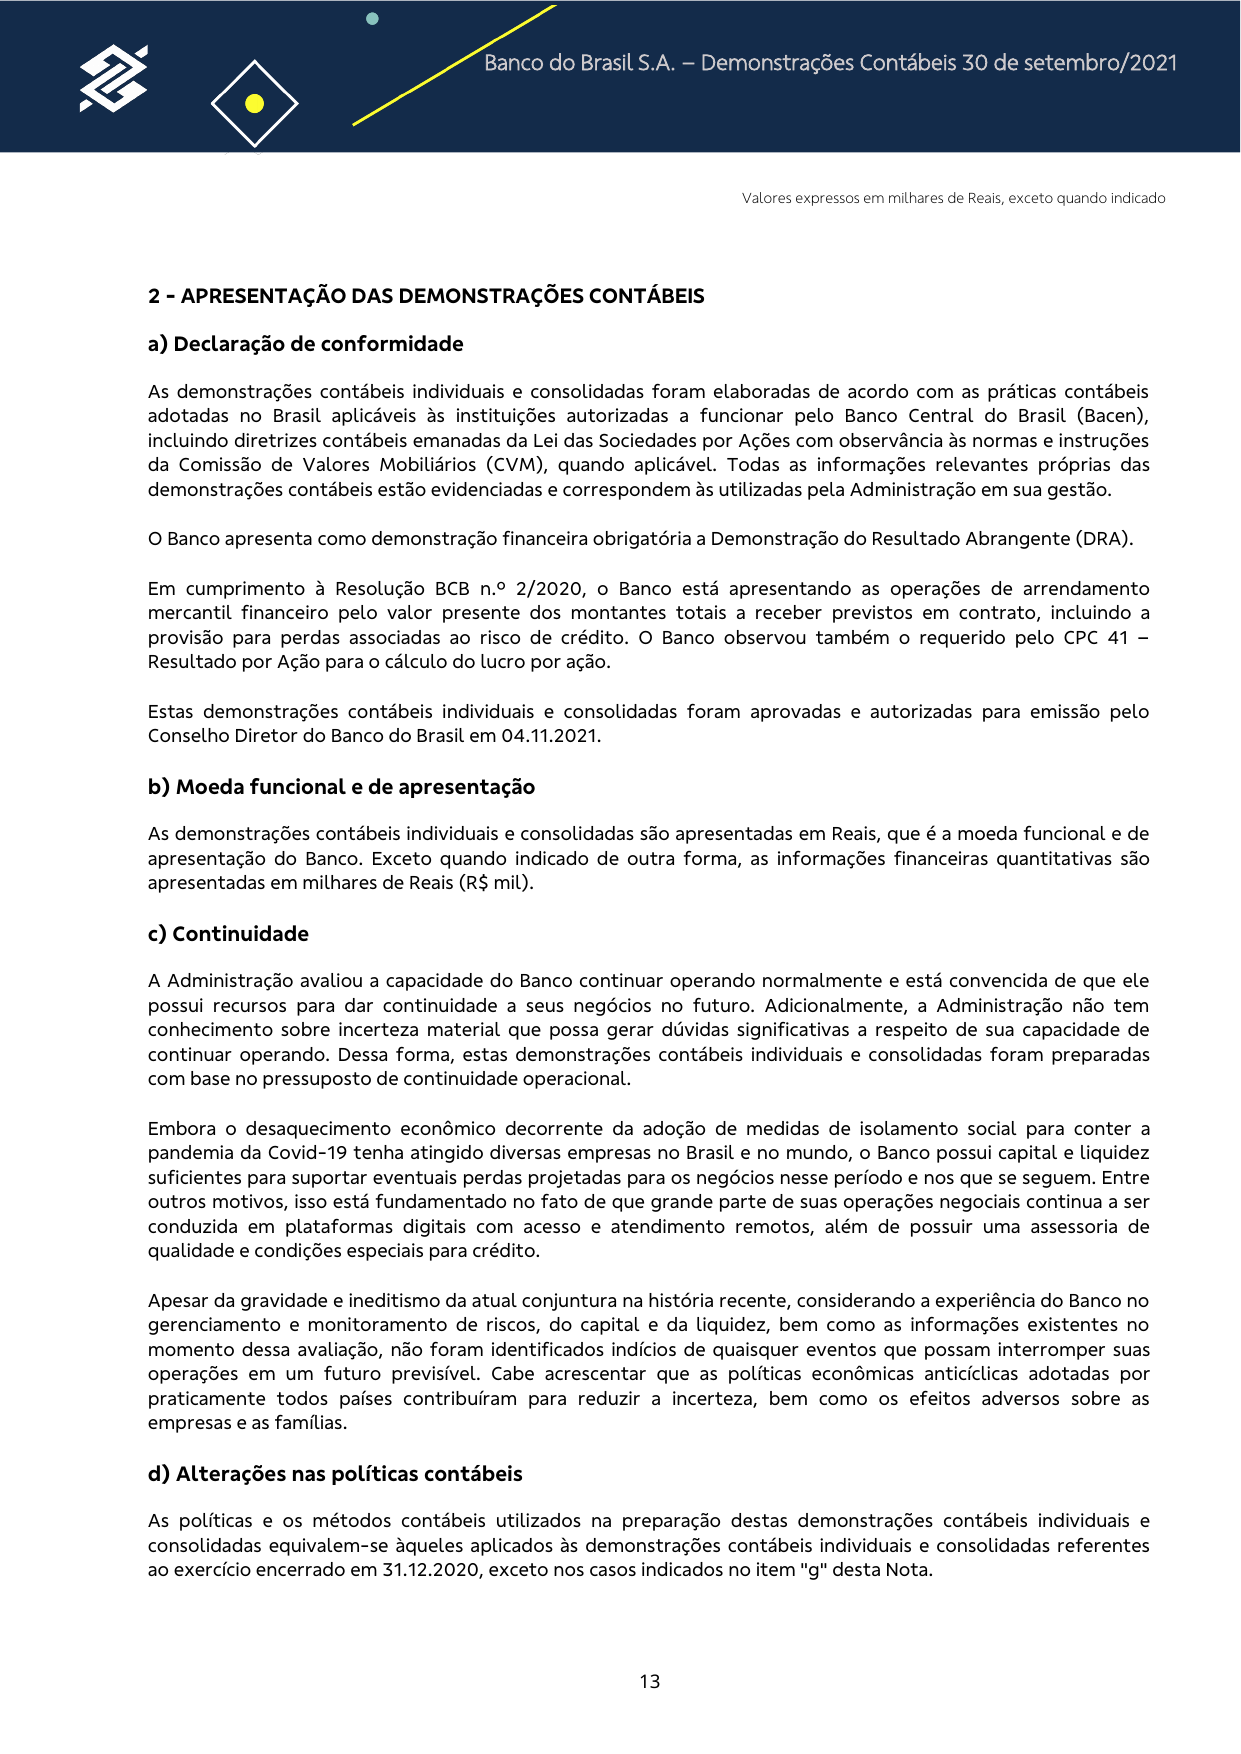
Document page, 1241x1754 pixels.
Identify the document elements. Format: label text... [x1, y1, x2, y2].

text Embora o desaquecimento econômico decorrente da adoção de medidas de isolamento social para conter a pandemia da Covid-19 tenha atingido diversas empresas no Brasil e no mundo, o Banco possui capital e liquidez suficientes para suportar eventuais perdas projetadas para os negócios nesse período e nos que se seguem. Entre outros motivos, isso está fundamentado no fato de que grande parte de suas operações negociais continua a ser conduzida em plataformas digitais com acesso e atendimento remotos, além de possuir uma assessoria de qualidade e condições especiais para crédito. [148, 1118, 1152, 1261]
text As demonstrações contábeis individuais e consolidadas são apresentadas em Reais, que é a moeda funcional e de apresentação do Banco. Exceto quando indicado de outra forma, as informações financeiras quantitativas são apresentadas em milhares de Reais (R$ mil). [148, 823, 1152, 893]
text - APRESENTAÇÃO DAS DEMONSTRAÇÕES CONTÁBEIS [148, 283, 1152, 307]
picture [79, 44, 148, 113]
text Apesar da gravidade e ineditismo da atual conjuntura na história recente, considerando a experiência do Banco no gerenciamento e monitoramento de riscos, do capital e da liquidez, bem como as informações existentes no momento dessa avaliação, não foram identificados indícios de quaisquer eventos que possam interromper suas operações em um futuro previsível. Cabe acrescentar que as políticas econômicas anticíclicas adotadas por praticamente todos países contribuíram para reduzir a incerteza, bem como os efeitos adversos sobre as empresas e as famílias. [148, 1289, 1152, 1433]
text ) Continuidade [148, 922, 1152, 945]
text Em cumprimento à Resolução BCB n.º 2/2020, o Banco está apresentando as operações de arrendamento mercantil financeiro pelo valor presente dos montantes totais a receber previstos em contrato, incluindo a provisão para perdas associadas ao risco de crédito. O Banco observou também o requerido pelo CPC 41 – Resultado por Ação para o cálculo do lucro por ação. [148, 578, 1152, 672]
text A Administração avaliou a capacidade do Banco continuar operando normalmente e está convencida de que ele possui recursos para dar continuidade a seus negócios no futuro. Adicionalmente, a Administração não tem conhecimento sobre incerteza material que possa gerar dúvidas significativas a respeito de sua capacidade de continuar operando. Dessa forma, estas demonstrações contábeis individuais e consolidadas foram preparadas com base no pressuposto de continuidade operacional. [148, 970, 1152, 1089]
text As demonstrações contábeis individuais e consolidadas foram elaboradas de acordo com as práticas contábeis adotadas no Brasil aplicáveis às instituições autorizadas a funcionar pelo Banco Central do Brasil (Bacen), incluindo diretrizes contábeis emanadas da Lei das Sociedades por Ações com observância às normas e instruções da Comissão de Valores Mobiliários (CVM), quando aplicável. Todas as informações relevantes próprias das demonstrações contábeis estão evidenciadas e correspondem às utilizadas pela Administração em sua gestão. [148, 381, 1152, 500]
text As políticas e os métodos contábeis utilizados na preparação destas demonstrações contábeis individuais e consolidadas equivalem-se àqueles aplicados às demonstrações contábeis individuais e consolidadas referentes ao exercício encerrado em 31.12.2020, exceto nos casos indicados no item "g" desta Nota. [148, 1510, 1152, 1580]
text ) Alterações nas políticas contábeis [148, 1461, 1152, 1485]
text O Banco apresenta como demonstração financeira obrigatória a Demonstração do Resultado Abrangente (DRA). [148, 528, 1152, 549]
text Estas demonstrações contábeis individuais e consolidadas foram aprovadas e autorizadas para emissão pelo Conselho Diretor do Banco do Brasil em 04.11.2021. [148, 701, 1152, 746]
picture [210, 5, 588, 148]
text ) Moeda funcional e de apresentação [148, 774, 1152, 798]
text ) Declaração de conformidade [148, 332, 1152, 356]
